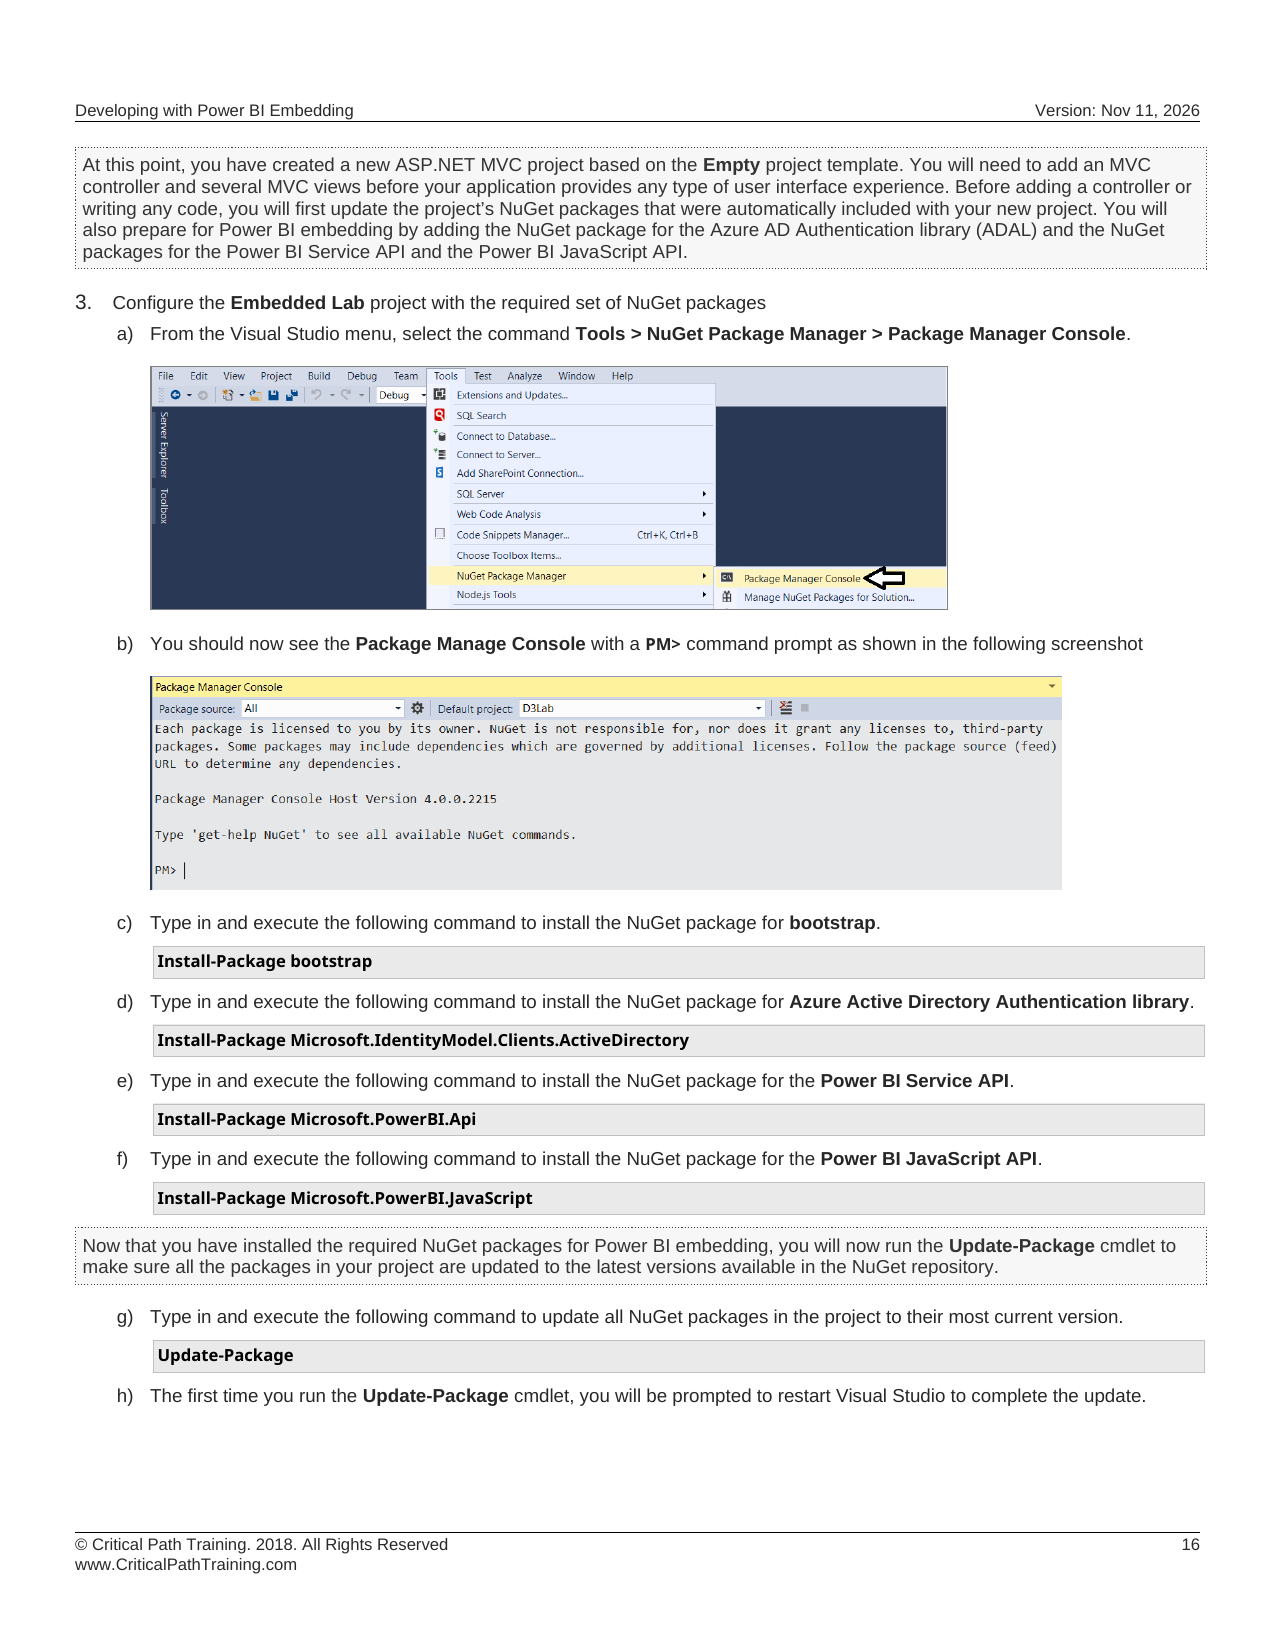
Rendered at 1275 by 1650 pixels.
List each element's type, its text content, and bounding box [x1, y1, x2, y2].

text Type in and execute the following command to install the NuGet package for the Power BI JavaScript API. [117, 1148, 1200, 1170]
text From the Visual Studio menu, select the command Tools > NuGet Package Manager > Package Manager Console. [117, 322, 1200, 344]
text Configure the Embedded Lab project with the required set of NuGet packages [75, 290, 1200, 314]
text Now that you have installed the required NuGet packages for Power BI embedding, you will now run the Update-Package cmdlet to make sure all the packages in your project are updated to the latest versions available in the NuGet repository. [75, 1227, 1207, 1285]
text Type in and execute the following command to install the NuGet package for Azure Active Directory Authentication library. [117, 991, 1200, 1012]
text Type in and execute the following command to install the NuGet package for the Power BI Service API. [117, 1069, 1200, 1091]
text You should now see the Package Manage Console with a PM> command prompt as shown in the following screenshot [117, 632, 1200, 655]
text Type in and execute the following command to install the NuGet package for bootstrap. [117, 912, 1200, 933]
text The first time you run the Update-Package cmdlet, you will be prompted to restart Visual Studio to complete the update. [117, 1384, 1200, 1406]
text Install-Package Microsoft.PowerBI.JavaScript [154, 1183, 1204, 1214]
picture [150, 676, 1062, 890]
text Install-Package bootstrap [154, 947, 1204, 978]
text At this point, you have created a new ASP.NET MVC project based on the Empty project template. You will need to add an MVC controller and several MVC views before your application provides any type of user interface experience. Before adding a controller or writing any code, you will first update the project’s NuGet packages that were automatically included with your new project. You will also prepare for Power BI embedding by adding the NuGet package for the Azure AD Authentication library (ADAL) and the NuGet packages for the Power BI Service API and the Power BI JavaScript API. [75, 147, 1207, 269]
text Type in and execute the following command to update all NuGet packages in the project to their most current version. [117, 1306, 1200, 1327]
text Install-Package Microsoft.IdentityModel.Clients.ActiveDirectory [154, 1026, 1204, 1056]
text Install-Package Microsoft.PowerBI.Api [154, 1105, 1204, 1135]
text Update-Package [154, 1341, 1204, 1372]
picture [152, 367, 947, 609]
